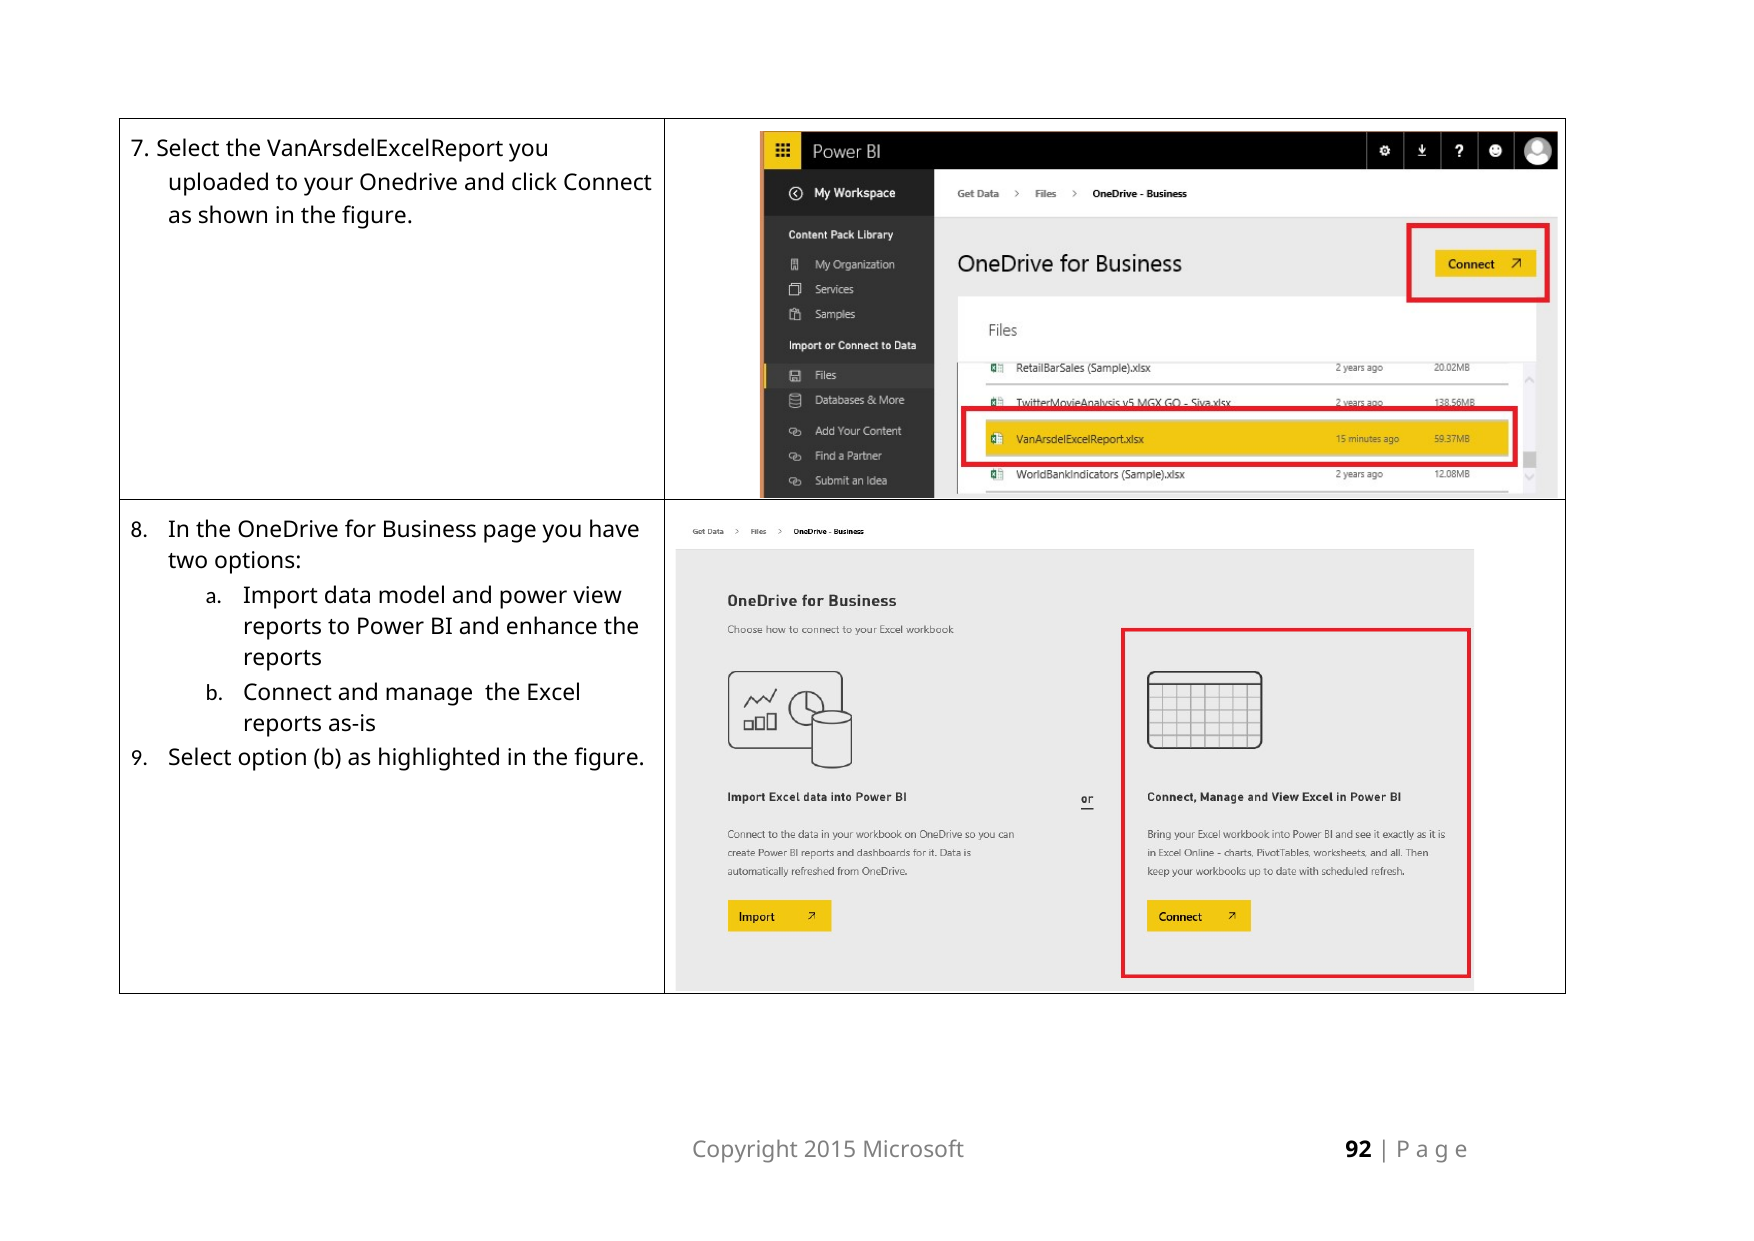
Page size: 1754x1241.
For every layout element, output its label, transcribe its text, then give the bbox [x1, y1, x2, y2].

table_cell In the OneDrive for Business page you have two options: Import data model and power view reports to Power BI and enhance the reports Connect and manage the Excel reports as-is Select option (b) as highlighted in the figure. [120, 500, 664, 993]
picture [675, 513, 1475, 991]
picture [759, 131, 1558, 498]
table_header [665, 119, 1565, 499]
table_cell [665, 500, 1565, 993]
table_header 7. Select the VanArsdelExcelReport you uploaded to your Onedrive and click Connect as shown in the figure. [120, 119, 664, 499]
